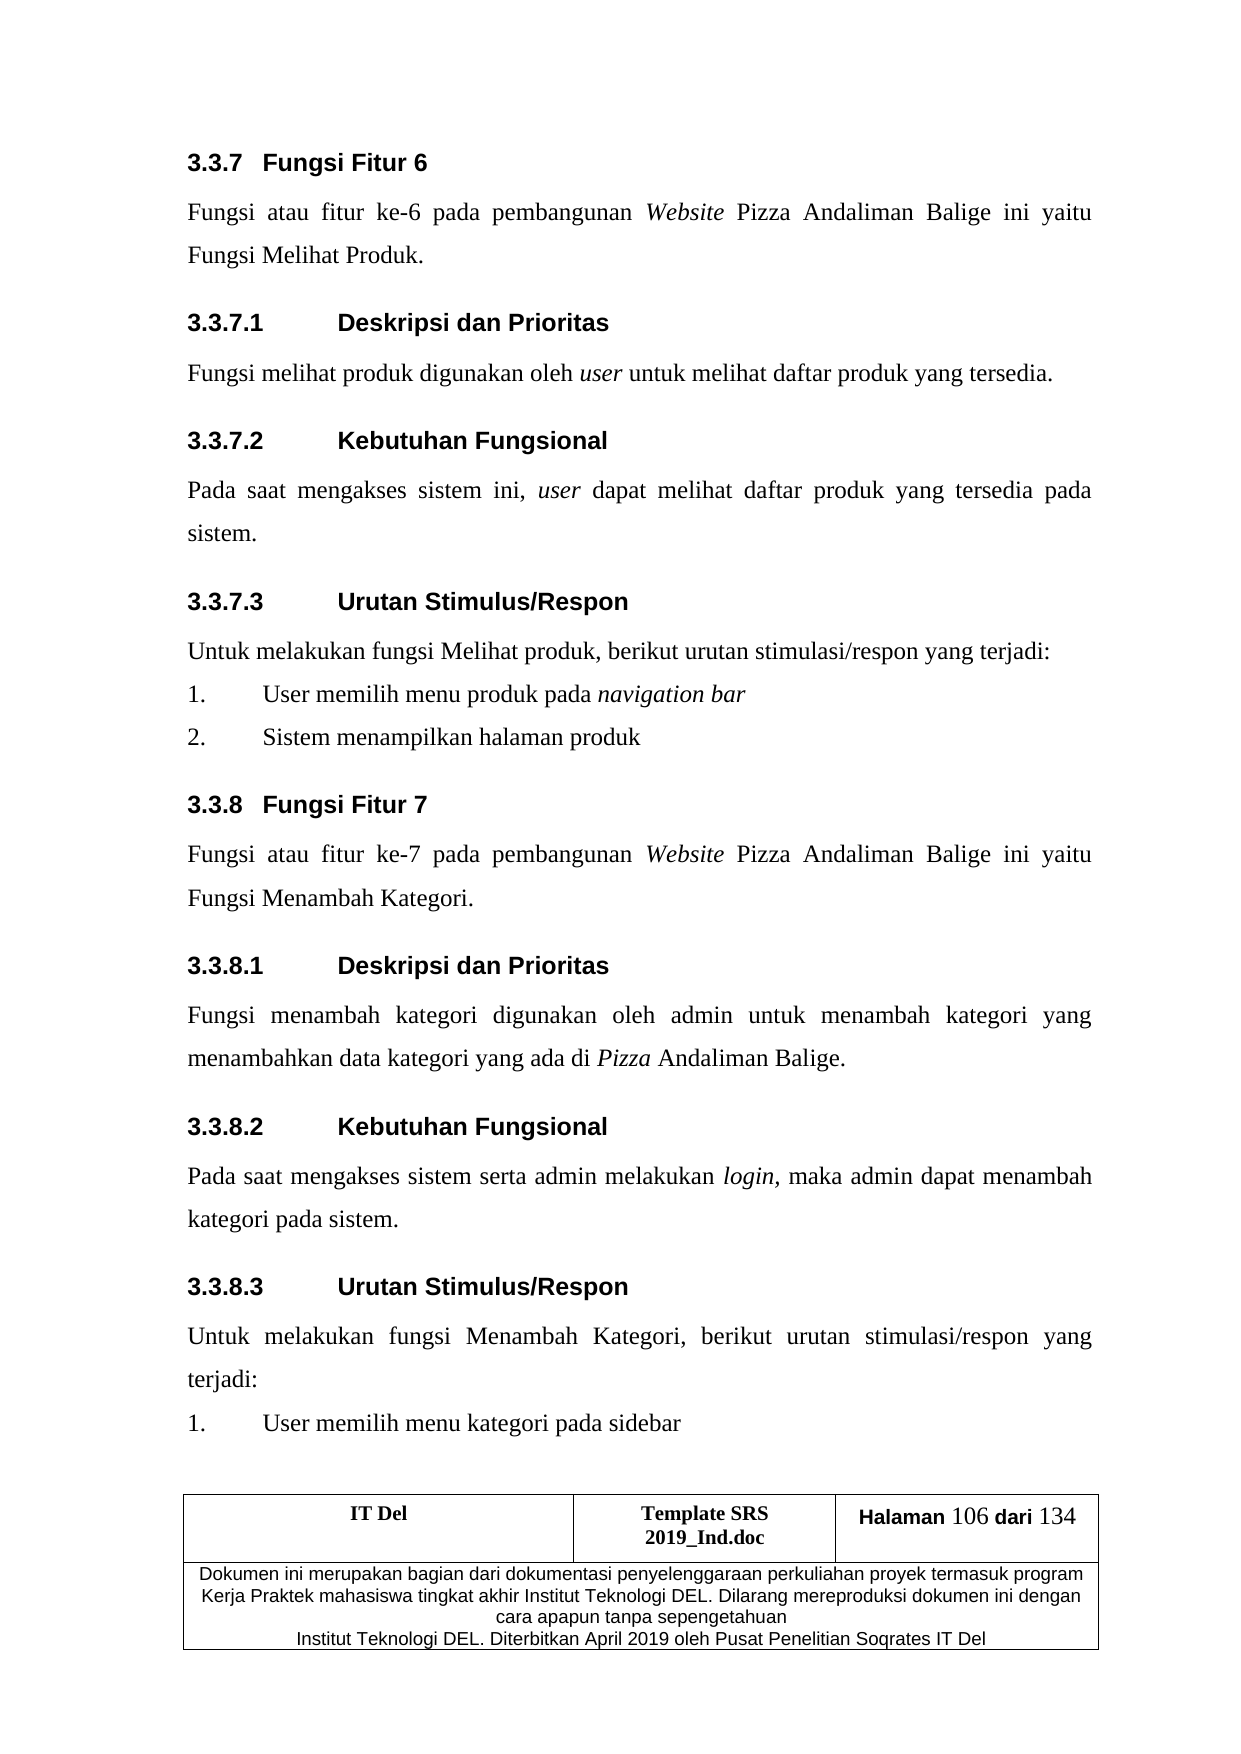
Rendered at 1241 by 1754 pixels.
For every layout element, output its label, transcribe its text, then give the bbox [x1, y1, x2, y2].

list User memilih menu produk pada navigation bar [187, 679, 1092, 708]
list User memilih menu kategori pada sidebar [187, 1408, 1092, 1436]
subtitle Deskripsi dan Prioritas [187, 951, 1092, 979]
subtitle Kebutuhan Fungsional [187, 426, 1092, 454]
text Pada saat mengakses sistem ini, user dapat melihat daftar produk yang tersedia pada sistem. [187, 475, 1092, 547]
subtitle Fungsi Fitur 6 [187, 148, 1092, 176]
text Fungsi atau fitur ke-7 pada pembangunan Website Pizza Andaliman Balige ini yaitu Fungsi Menambah Kategori. [187, 839, 1092, 911]
text Fungsi melihat produk digunakan oleh user untuk melihat daftar produk yang tersedia. [187, 358, 1092, 386]
text Fungsi atau fitur ke-6 pada pembangunan Website Pizza Andaliman Balige ini yaitu Fungsi Melihat Produk. [187, 197, 1092, 269]
subtitle Urutan Stimulus/Respon [187, 1272, 1092, 1301]
text Untuk melakukan fungsi Menambah Kategori, berikut urutan stimulasi/respon yang terjadi: [187, 1321, 1092, 1393]
text Untuk melakukan fungsi Melihat produk, berikut urutan stimulasi/respon yang terjadi: [187, 636, 1092, 664]
text Fungsi menambah kategori digunakan oleh admin untuk menambah kategori yang menambahkan data kategori yang ada di Pizza Andaliman Balige. [187, 1000, 1092, 1072]
subtitle Kebutuhan Fungsional [187, 1111, 1092, 1140]
text Pada saat mengakses sistem serta admin melakukan login, maka admin dapat menambah kategori pada sistem. [187, 1161, 1092, 1233]
list Sistem menampilkan halaman produk [187, 722, 1092, 751]
subtitle Fungsi Fitur 7 [187, 790, 1092, 819]
subtitle Deskripsi dan Prioritas [187, 308, 1092, 337]
subtitle Urutan Stimulus/Respon [187, 586, 1092, 615]
